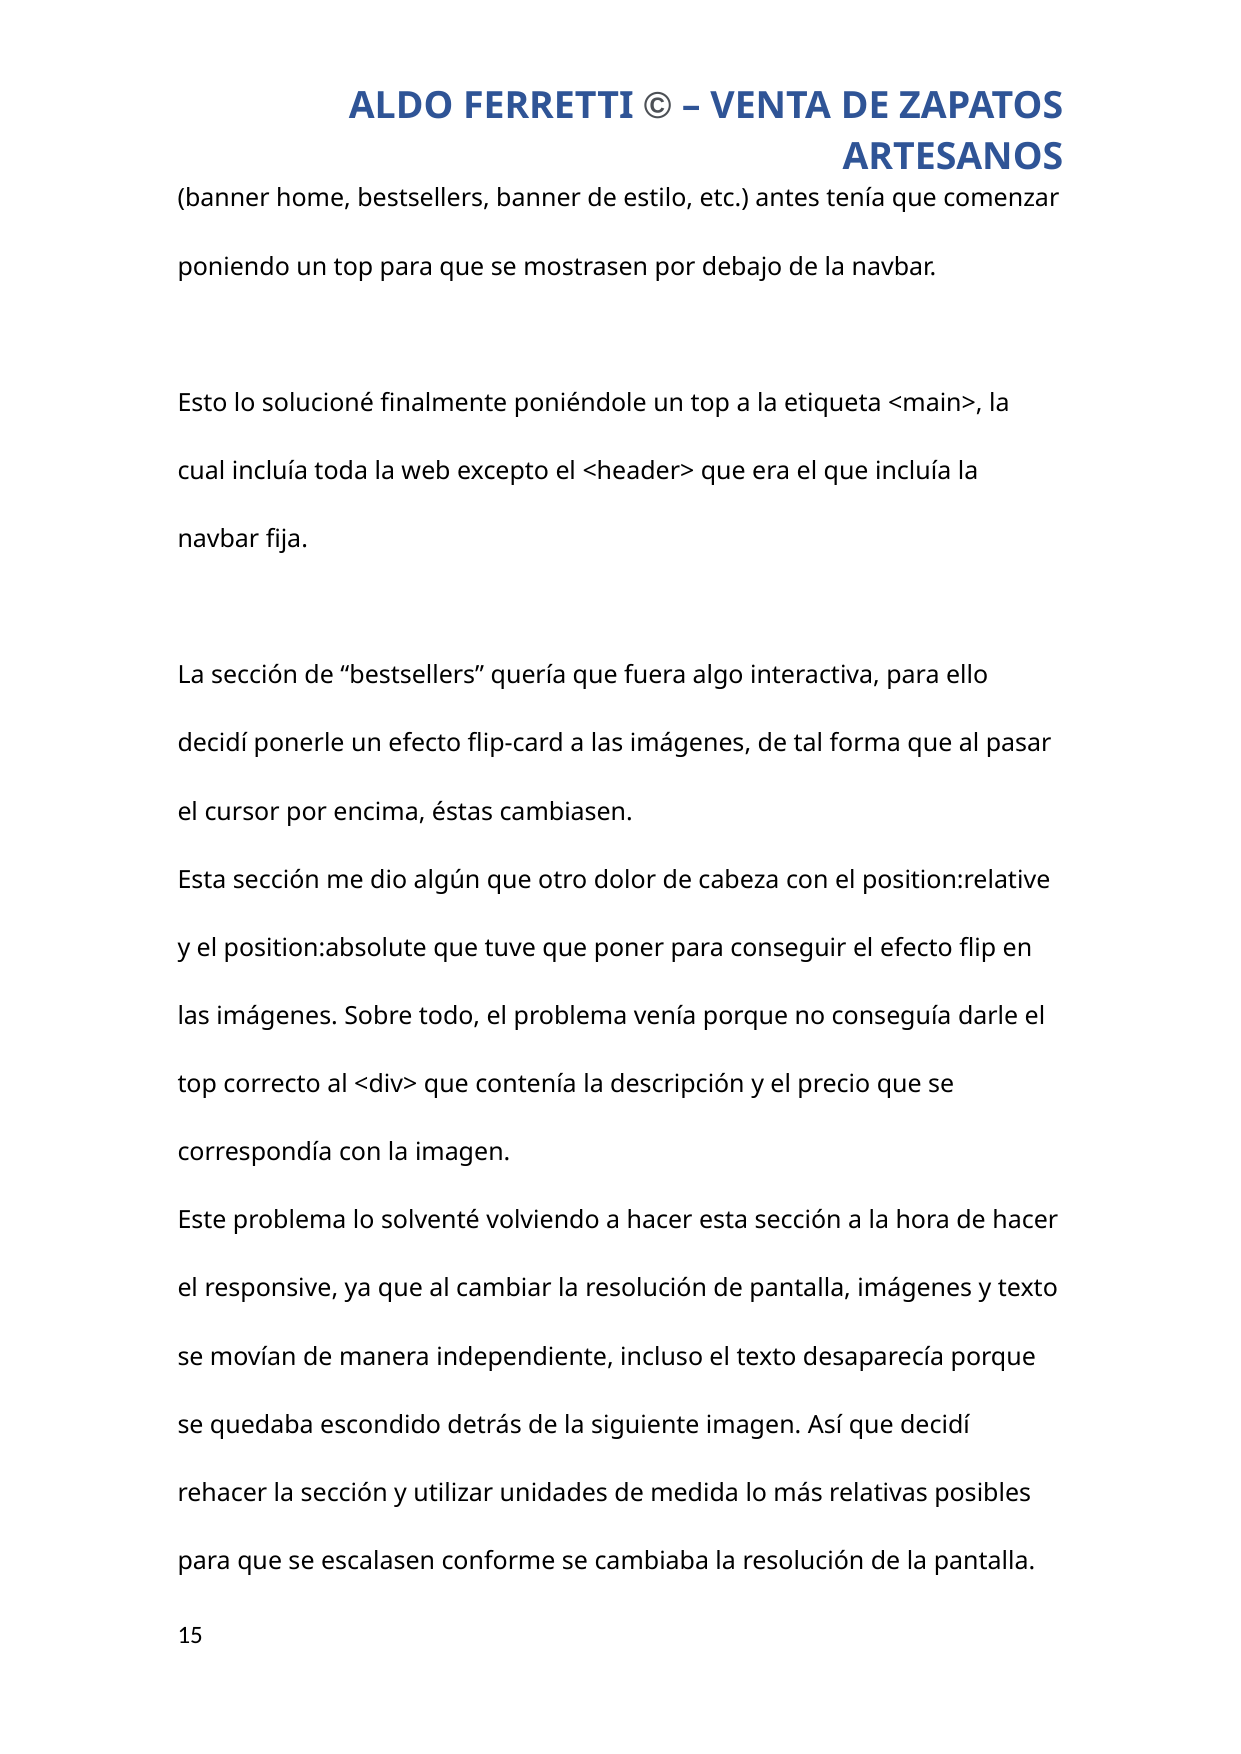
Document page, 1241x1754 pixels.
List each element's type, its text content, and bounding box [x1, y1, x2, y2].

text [177, 180, 1063, 282]
text Esto lo solucioné finalmente poniéndole un top a la etiqueta <main>, la cual incluía toda la web excepto el <header> que era el que incluía la navbar fija. [177, 384, 1063, 555]
text La sección de “bestsellers” quería que fuera algo interactiva, para ello decidí ponerle un efecto flip-card a las imágenes, de tal forma que al pasar el cursor por encima, éstas cambiasen. [177, 657, 1063, 827]
text Este problema lo solventé volviendo a hacer esta sección a la hora de hacer el responsive, ya que al cambiar la resolución de pantalla, imágenes y texto se movían de manera independiente, incluso el texto desaparecía porque se quedaba escondido detrás de la siguiente imagen. Así que decidí rehacer la sección y utilizar unidades de medida lo más relativas posibles para que se escalasen conforme se cambiaba la resolución de la pantalla. [177, 1202, 1063, 1577]
text Esta sección me dio algún que otro dolor de cabeza con el position:relative y el position:absolute que tuve que poner para conseguir el efecto flip en las imágenes. Sobre todo, el problema venía porque no conseguía darle el top correcto al <div> que contenía la descripción y el precio que se correspondía con la imagen. [177, 861, 1063, 1168]
